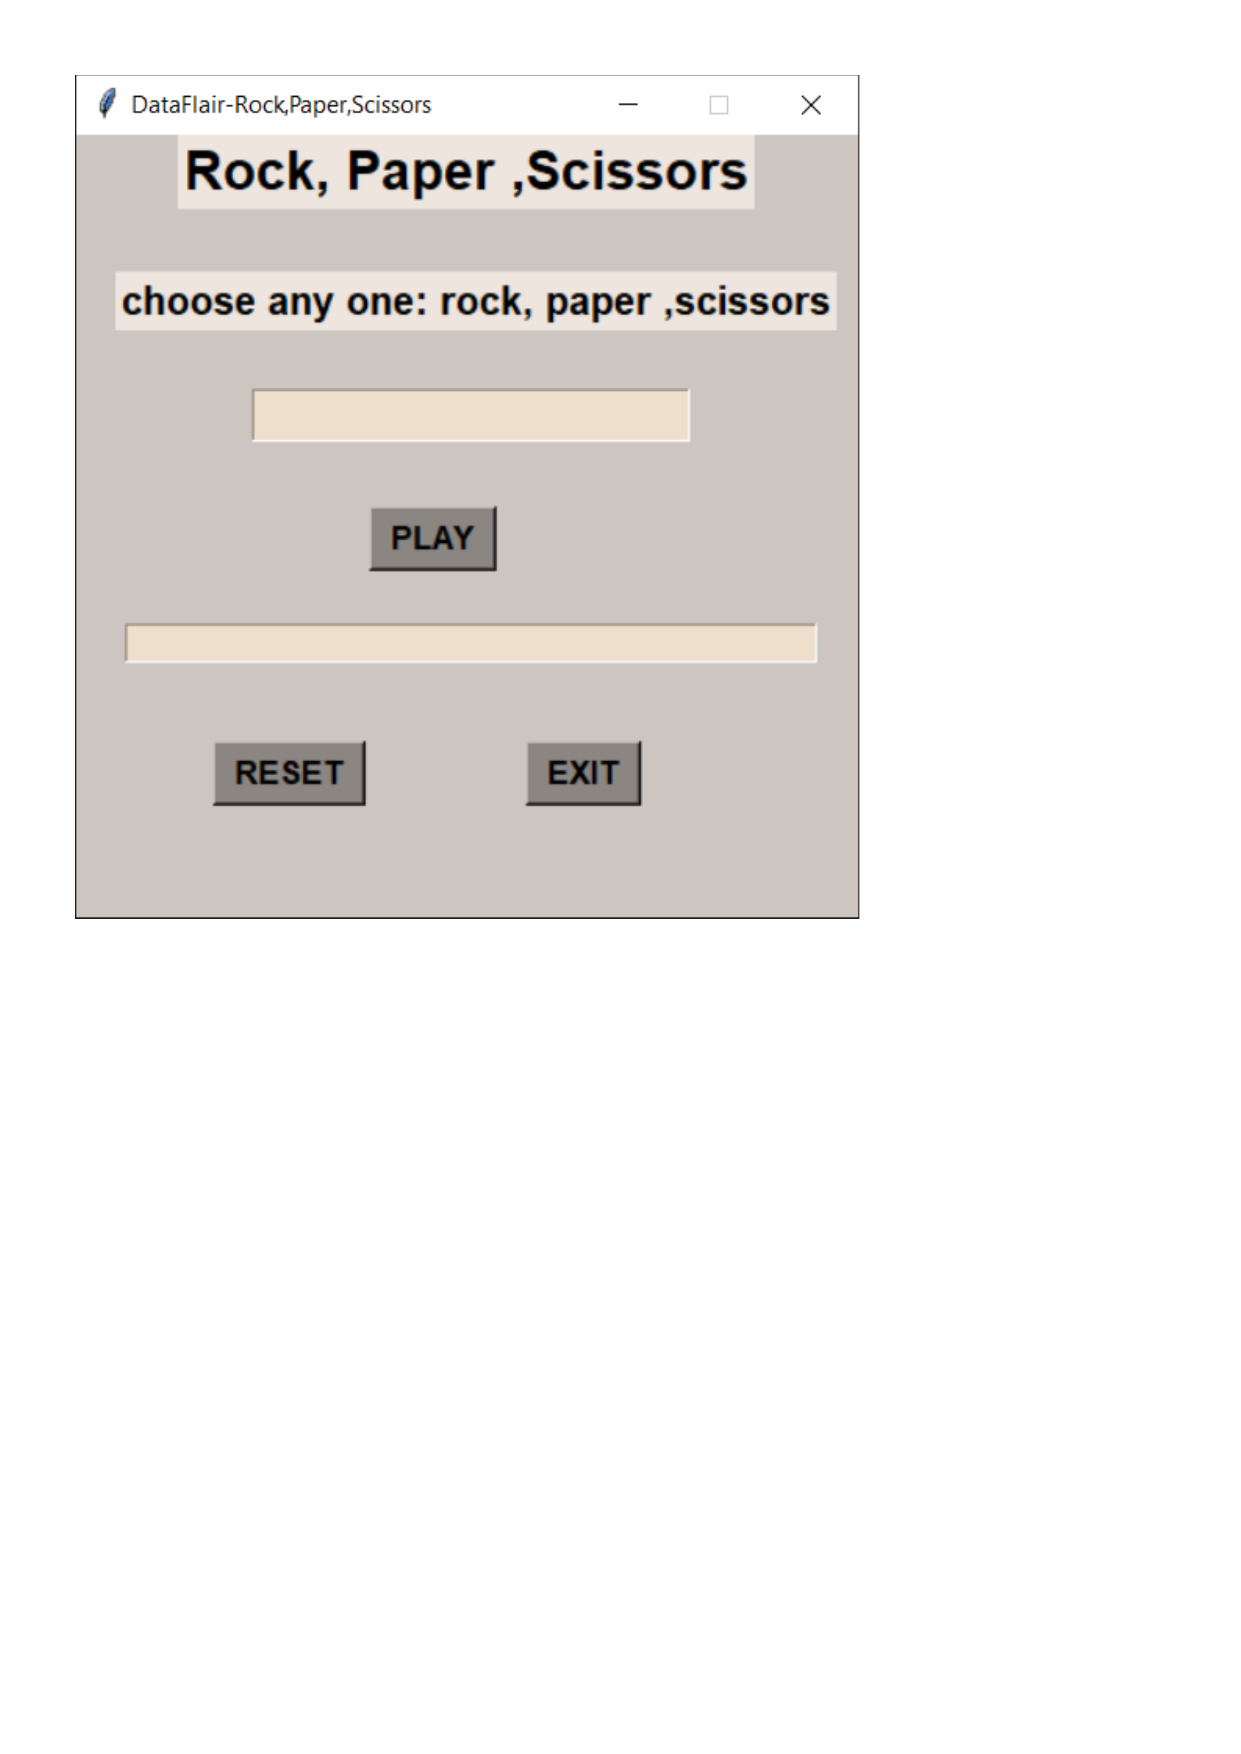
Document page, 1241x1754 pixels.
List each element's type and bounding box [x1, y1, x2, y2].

picture [75, 75, 860, 919]
